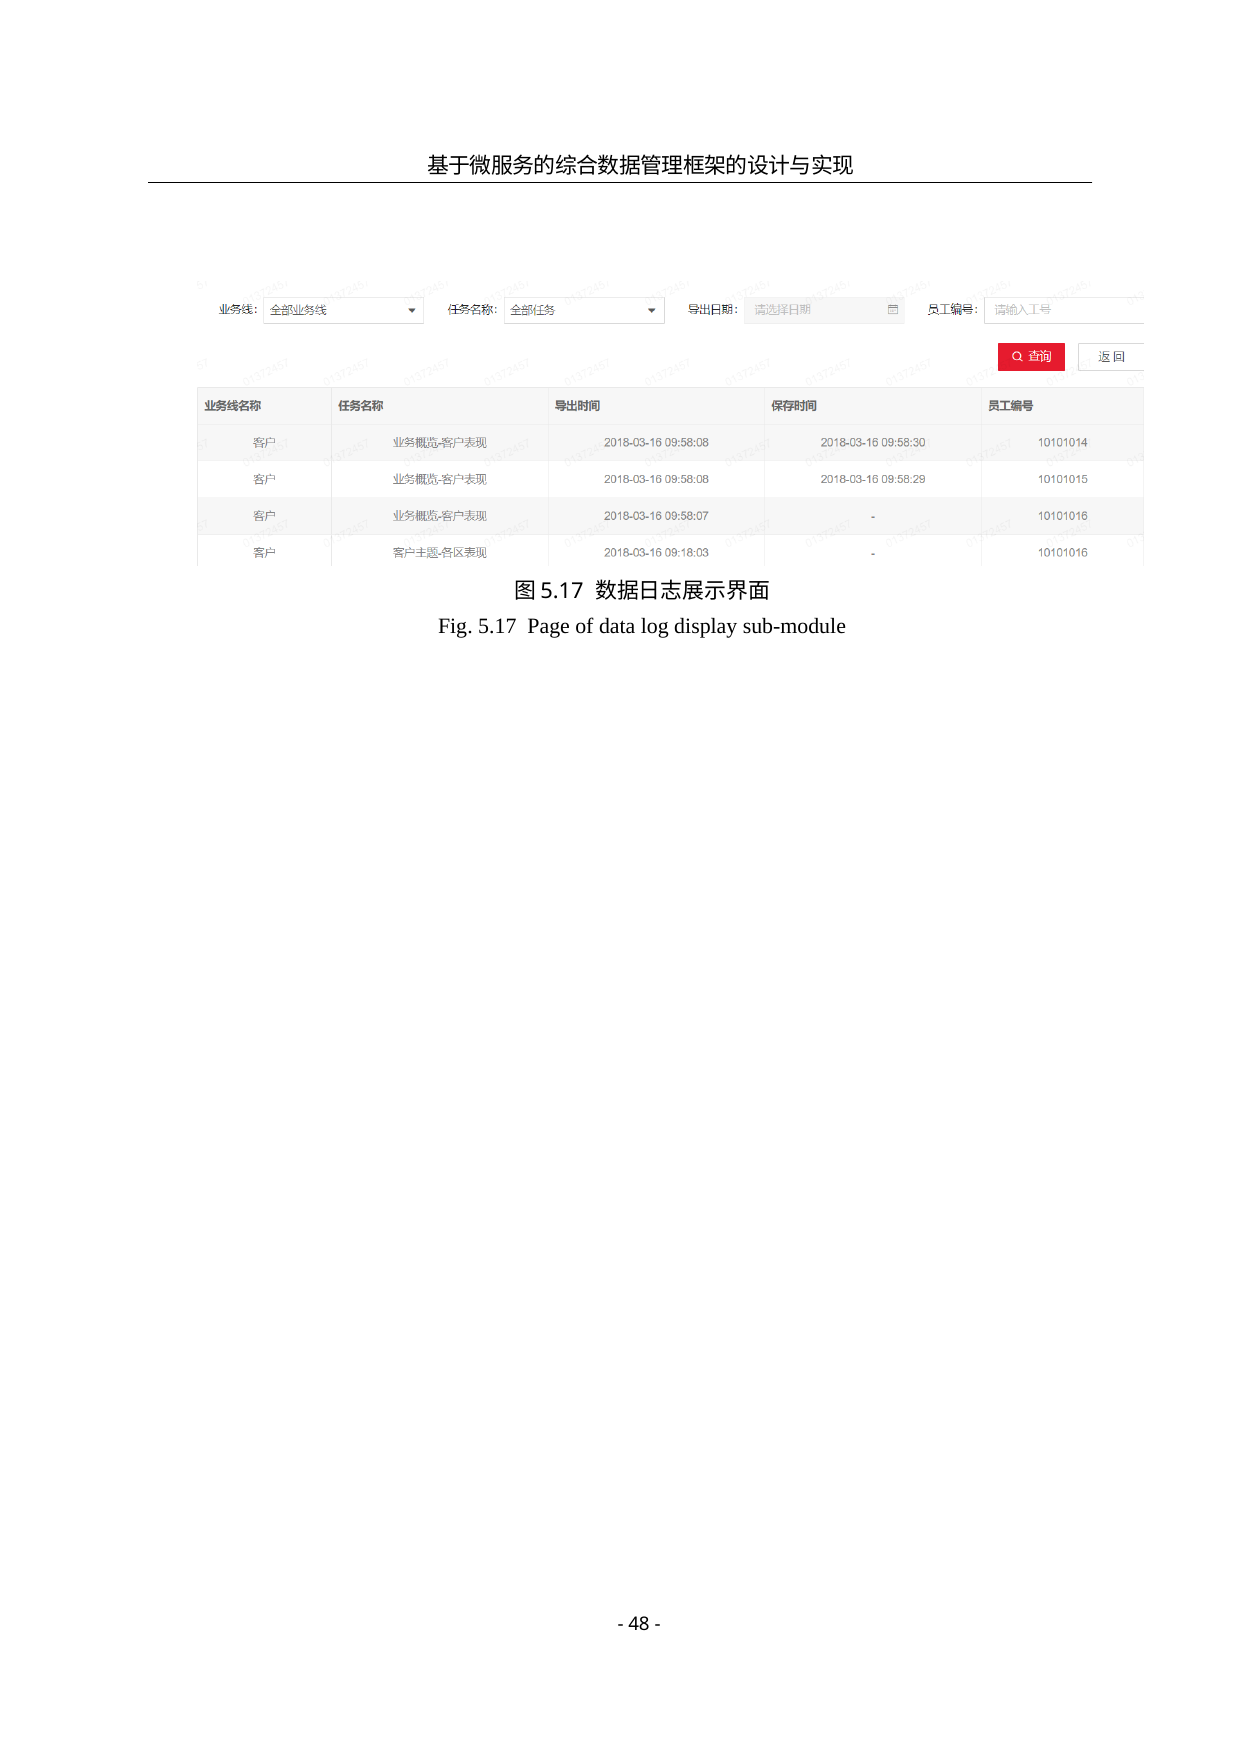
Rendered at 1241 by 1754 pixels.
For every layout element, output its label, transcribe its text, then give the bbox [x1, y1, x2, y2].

text 图5.17 数据日志展示界面 [148, 573, 1092, 605]
text Fig. 5.17 Page of data log display sub-module [148, 613, 1092, 638]
picture [197, 281, 1144, 566]
